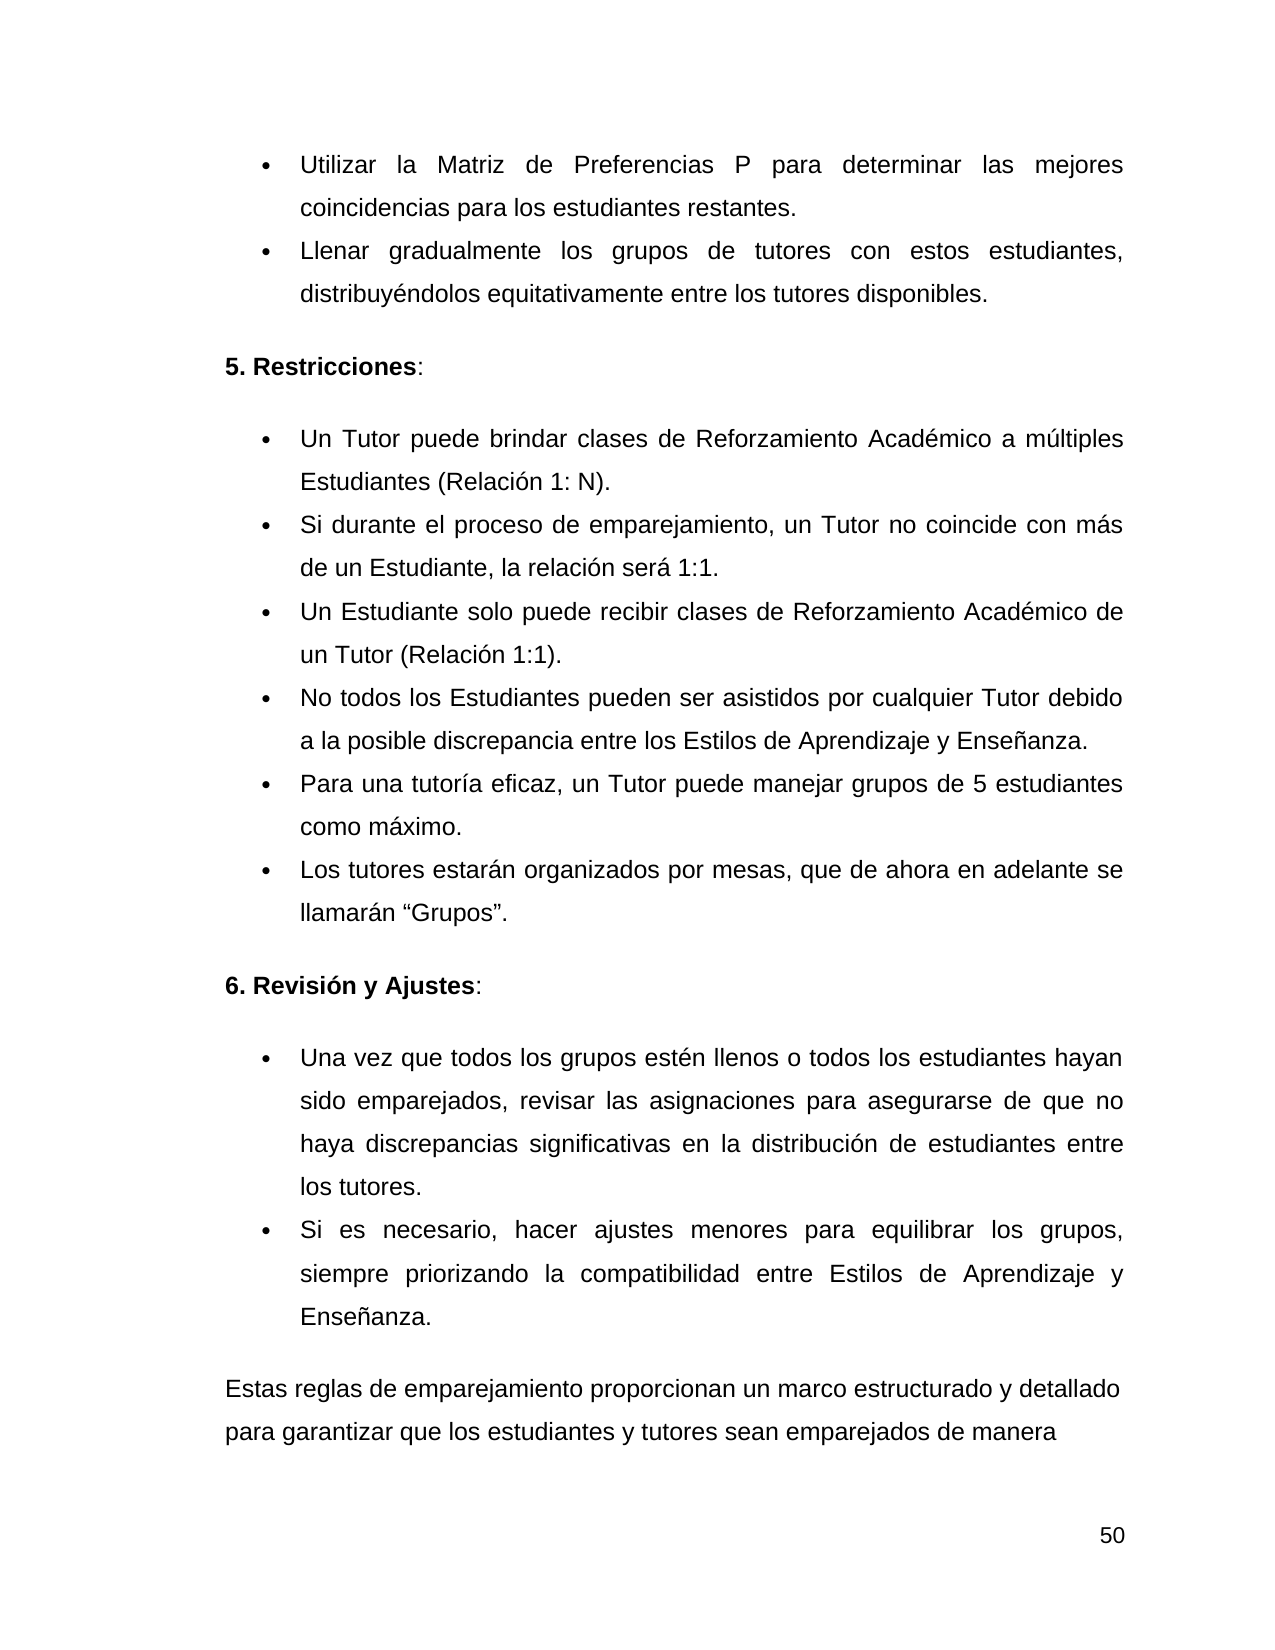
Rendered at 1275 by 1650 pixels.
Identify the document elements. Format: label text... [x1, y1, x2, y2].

list Si durante el proceso de emparejamiento, un Tutor no coincide con más de un Estudiante, la relación será 1:1. [262, 510, 1125, 582]
list Un Tutor puede brindar clases de Reforzamiento Académico a múltiples Estudiantes (Relación 1: N). [262, 424, 1125, 496]
list No todos los Estudiantes pueden ser asistidos por cualquier Tutor debido a la posible discrepancia entre los Estilos de Aprendizaje y Enseñanza. [262, 683, 1125, 754]
list Para una tutoría eficaz, un Tutor puede manejar grupos de 5 estudiantes como máximo. [262, 769, 1125, 841]
list Si es necesario, hacer ajustes menores para equilibrar los grupos, siempre priorizando la compatibilidad entre Estilos de Aprendizaje y Enseñanza. [262, 1215, 1125, 1330]
list Los tutores estarán organizados por mesas, que de ahora en adelante se llamarán “Grupos”. [262, 855, 1125, 927]
list Un Estudiante solo puede recibir clases de Reforzamiento Académico de un Tutor (Relación 1:1). [262, 596, 1125, 668]
text 5. Restricciones: [225, 352, 1125, 380]
text 6. Revisión y Ajustes: [225, 971, 1125, 999]
list Utilizar la Matriz de Preferencias P para determinar las mejores coincidencias para los estudiantes restantes. [262, 150, 1125, 222]
list Llenar gradualmente los grupos de tutores con estos estudiantes, distribuyéndolos equitativamente entre los tutores disponibles. [262, 236, 1125, 308]
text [225, 1374, 1125, 1446]
list Una vez que todos los grupos estén llenos o todos los estudiantes hayan sido emparejados, revisar las asignaciones para asegurarse de que no haya discrepancias significativas en la distribución de estudiantes entre los tutores. [262, 1043, 1125, 1201]
